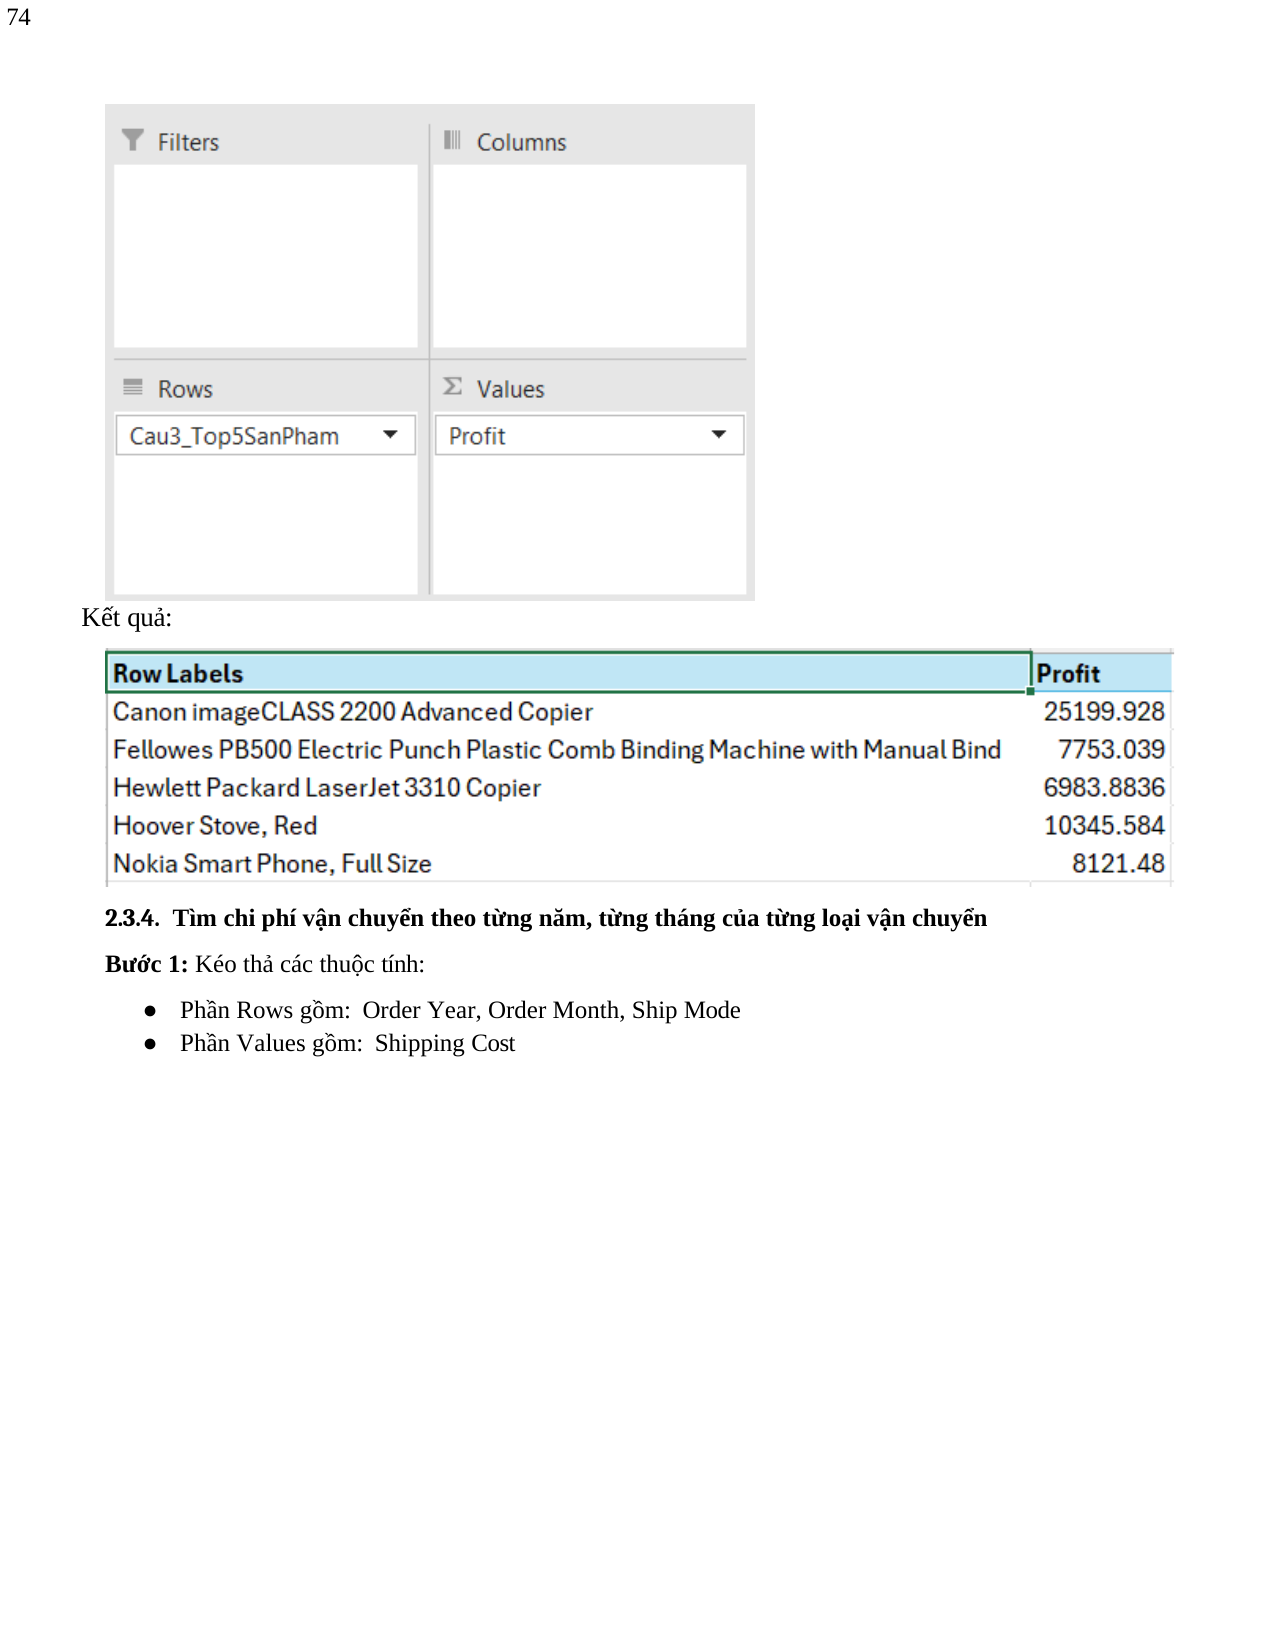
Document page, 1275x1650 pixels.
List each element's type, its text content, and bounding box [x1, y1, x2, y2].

list Phần Rows gồm: Order Year, Order Month, Ship Mode [142, 995, 1194, 1024]
picture [105, 648, 1175, 887]
text Bước 1: Kéo thả các thuộc tính: [105, 949, 1194, 978]
text Kết quả: [81, 601, 1194, 632]
picture [105, 104, 755, 601]
list Phần Values gồm: Shipping Cost [142, 1028, 1194, 1057]
